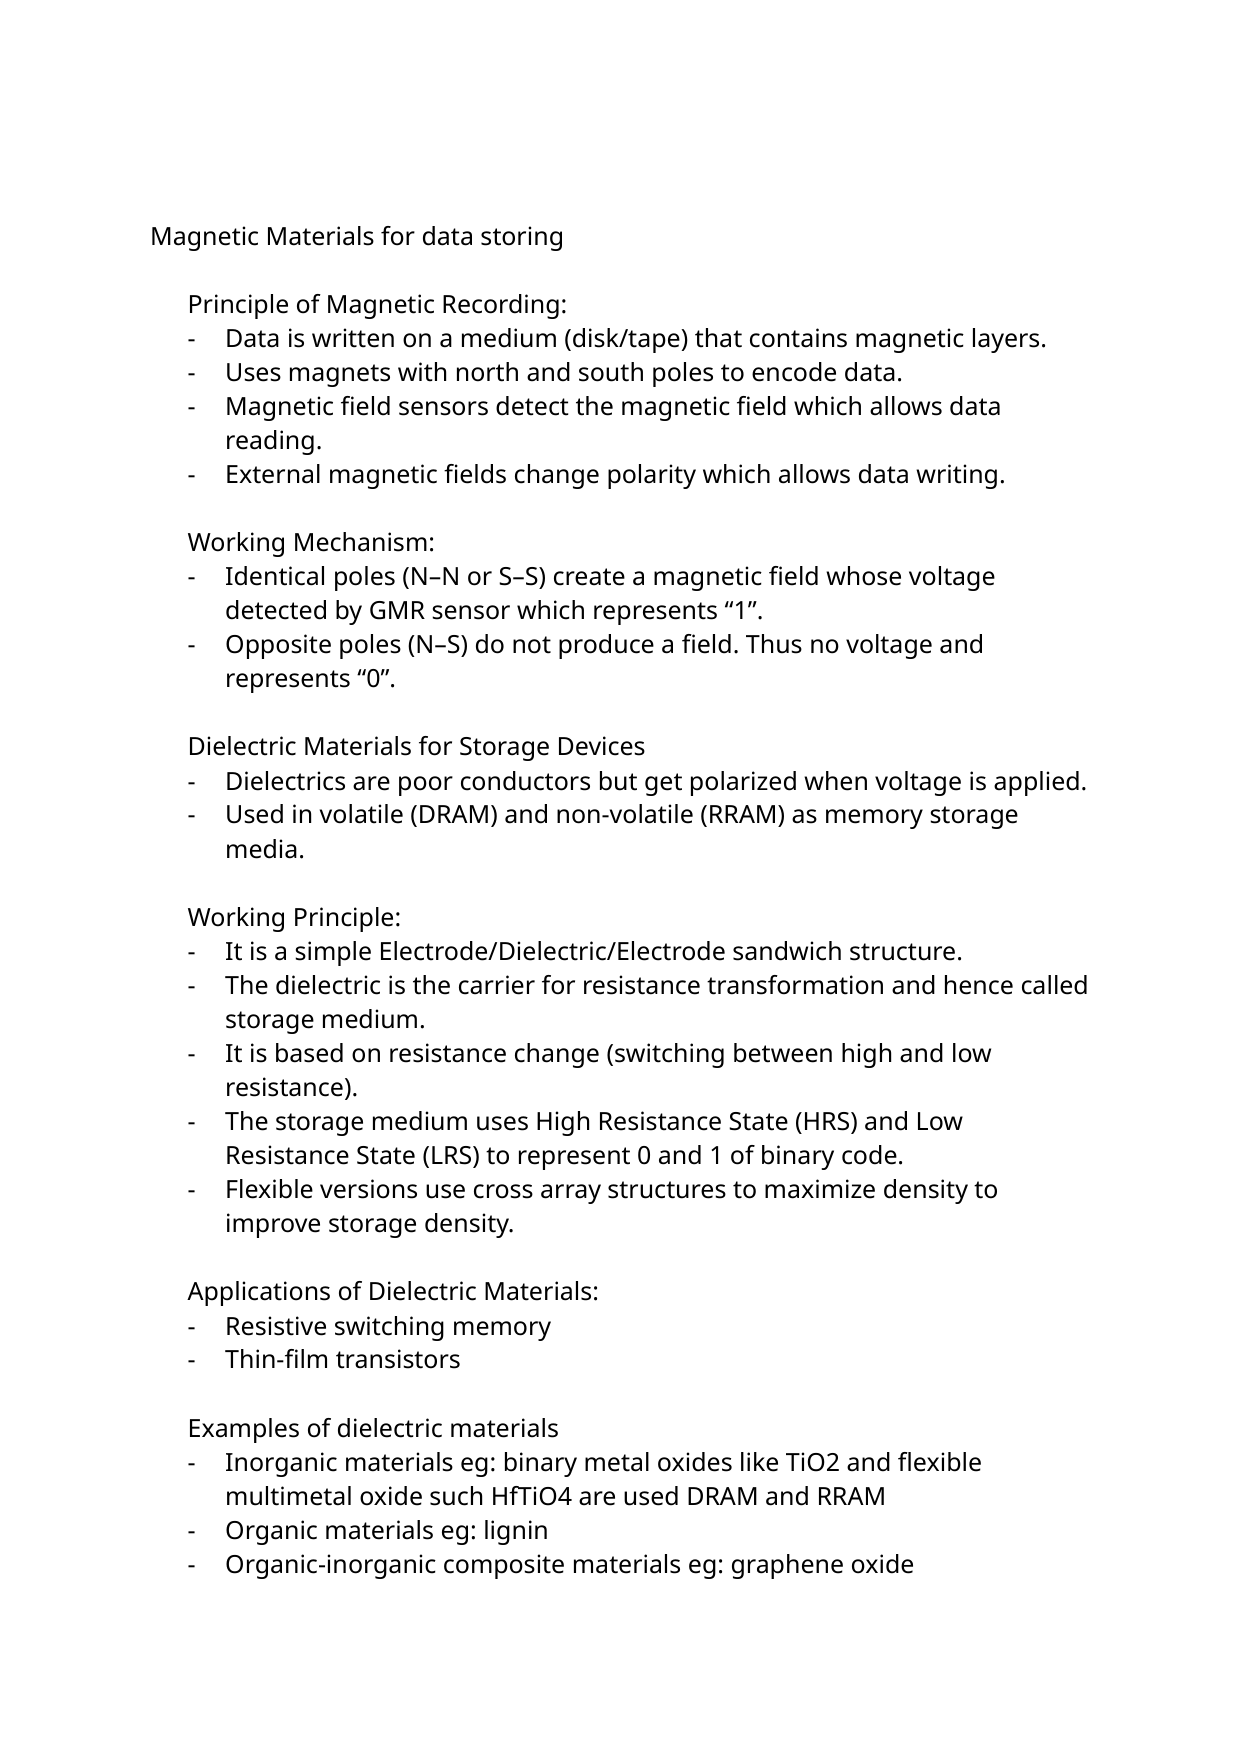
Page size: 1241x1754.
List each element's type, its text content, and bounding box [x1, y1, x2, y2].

list Identical poles (N–N or S–S) create a magnetic field whose voltage detected by GMR sensor which represents “1”. [187, 559, 1090, 627]
text Working Mechanism: [187, 525, 1090, 559]
list Thin-film transistors [187, 1342, 1090, 1376]
list Dielectrics are poor conductors but get polarized when voltage is applied. [187, 763, 1090, 797]
text Magnetic Materials for data storing [150, 218, 1090, 252]
list Opposite poles (N–S) do not produce a field. Thus no voltage and represents “0”. [187, 627, 1090, 695]
list Inorganic materials eg: binary metal oxides like TiO2 and flexible multimetal oxide such HfTiO4 are used DRAM and RRAM [187, 1444, 1090, 1512]
text Applications of Dielectric Materials: [150, 1274, 1090, 1308]
text Dielectric Materials for Storage Devices [150, 729, 1090, 763]
list External magnetic fields change polarity which allows data writing. [187, 457, 1090, 491]
list The dielectric is the carrier for resistance transformation and hence called storage medium. [187, 967, 1090, 1036]
list Organic-inorganic composite materials eg: graphene oxide [187, 1547, 1090, 1581]
list It is based on resistance change (switching between high and low resistance). [187, 1036, 1090, 1104]
text Working Principle: [187, 899, 1090, 933]
list Resistive switching memory [187, 1308, 1090, 1342]
text Principle of Magnetic Recording: [150, 286, 1090, 320]
list The storage medium uses High Resistance State (HRS) and Low Resistance State (LRS) to represent 0 and 1 of binary code. [187, 1104, 1090, 1172]
list It is a simple Electrode/Dielectric/Electrode sandwich structure. [187, 933, 1090, 967]
text Examples of dielectric materials [187, 1410, 1090, 1444]
list Uses magnets with north and south poles to encode data. [187, 354, 1090, 388]
list Used in volatile (DRAM) and non-volatile (RRAM) as memory storage media. [187, 797, 1090, 865]
list Flexible versions use cross array structures to maximize density to improve storage density. [187, 1172, 1090, 1240]
list Magnetic field sensors detect the magnetic field which allows data reading. [187, 388, 1090, 457]
list Organic materials eg: lignin [187, 1512, 1090, 1547]
list Data is written on a medium (disk/tape) that contains magnetic layers. [187, 320, 1090, 354]
